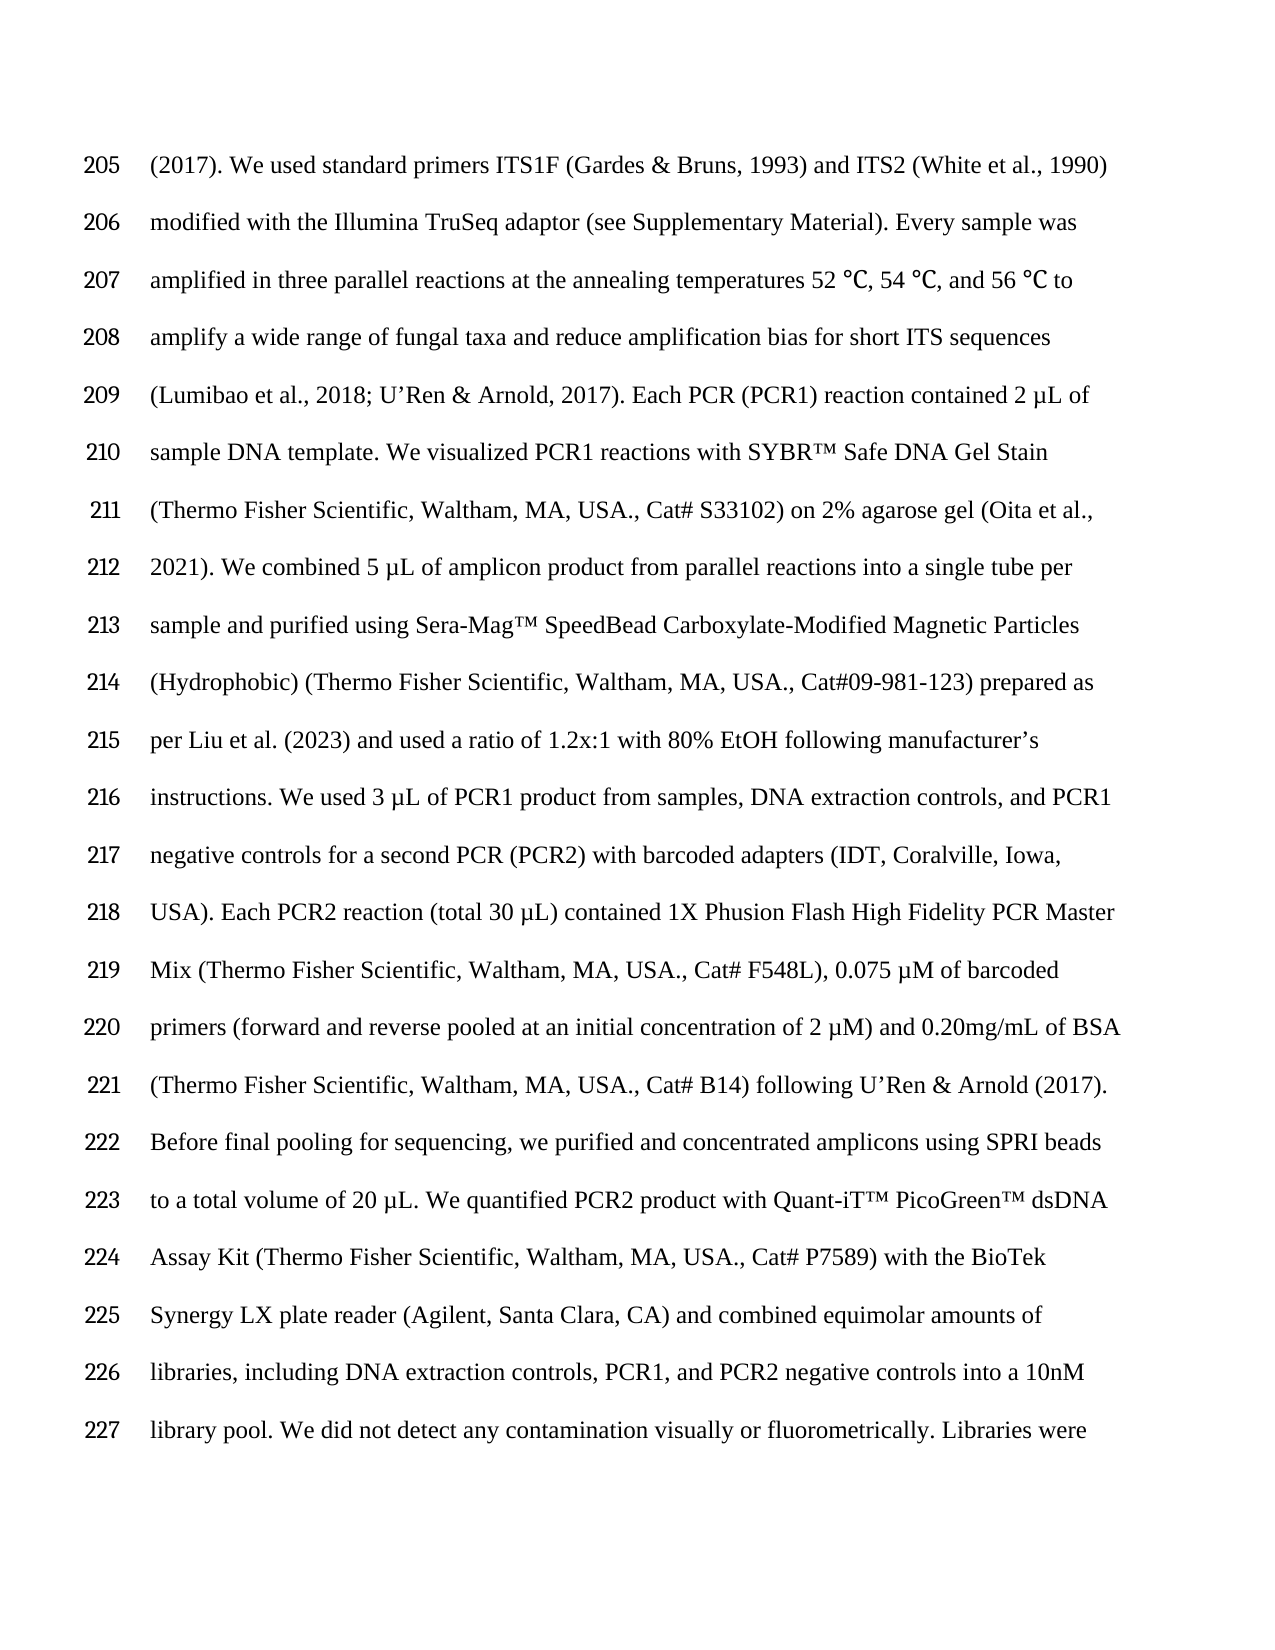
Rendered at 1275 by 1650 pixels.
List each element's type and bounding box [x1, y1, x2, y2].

text [150, 150, 1125, 1444]
